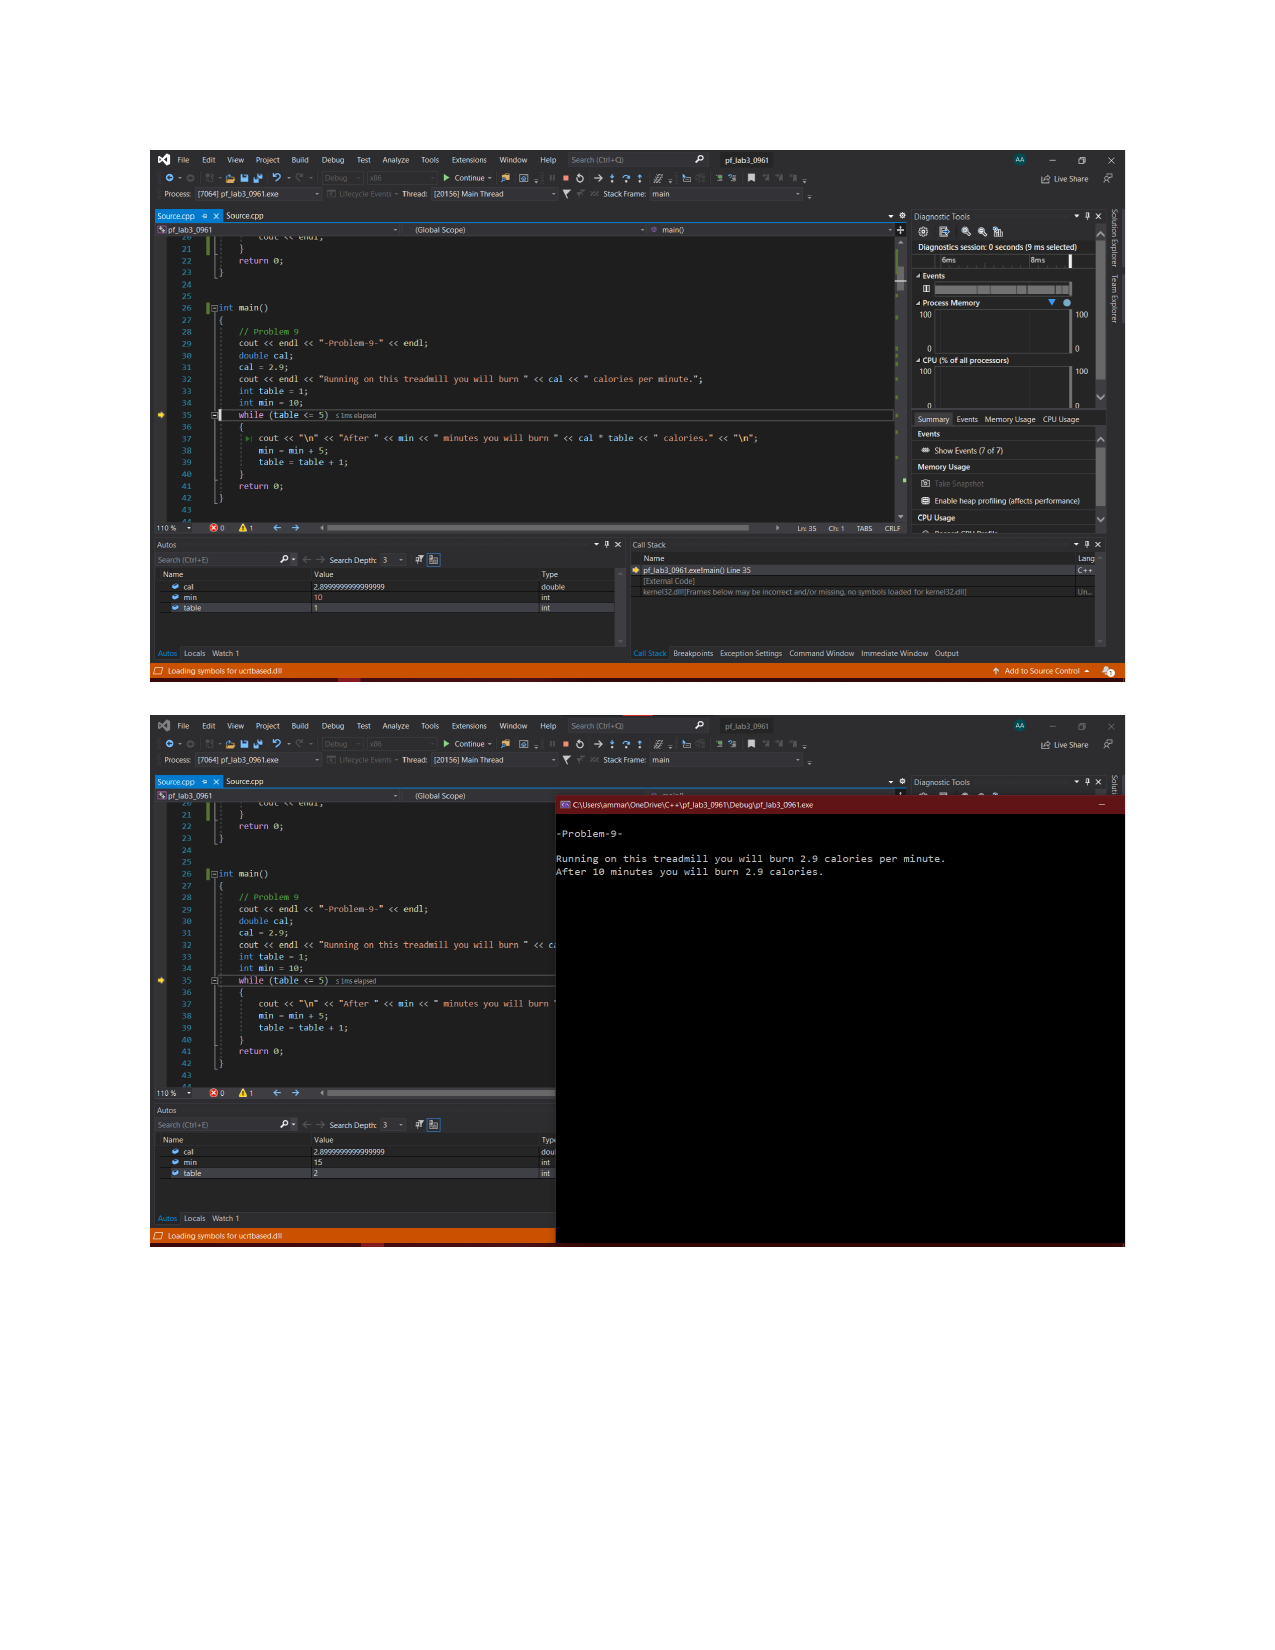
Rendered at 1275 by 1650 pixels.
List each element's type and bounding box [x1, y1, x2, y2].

picture [150, 150, 1125, 682]
picture [150, 715, 1125, 1247]
